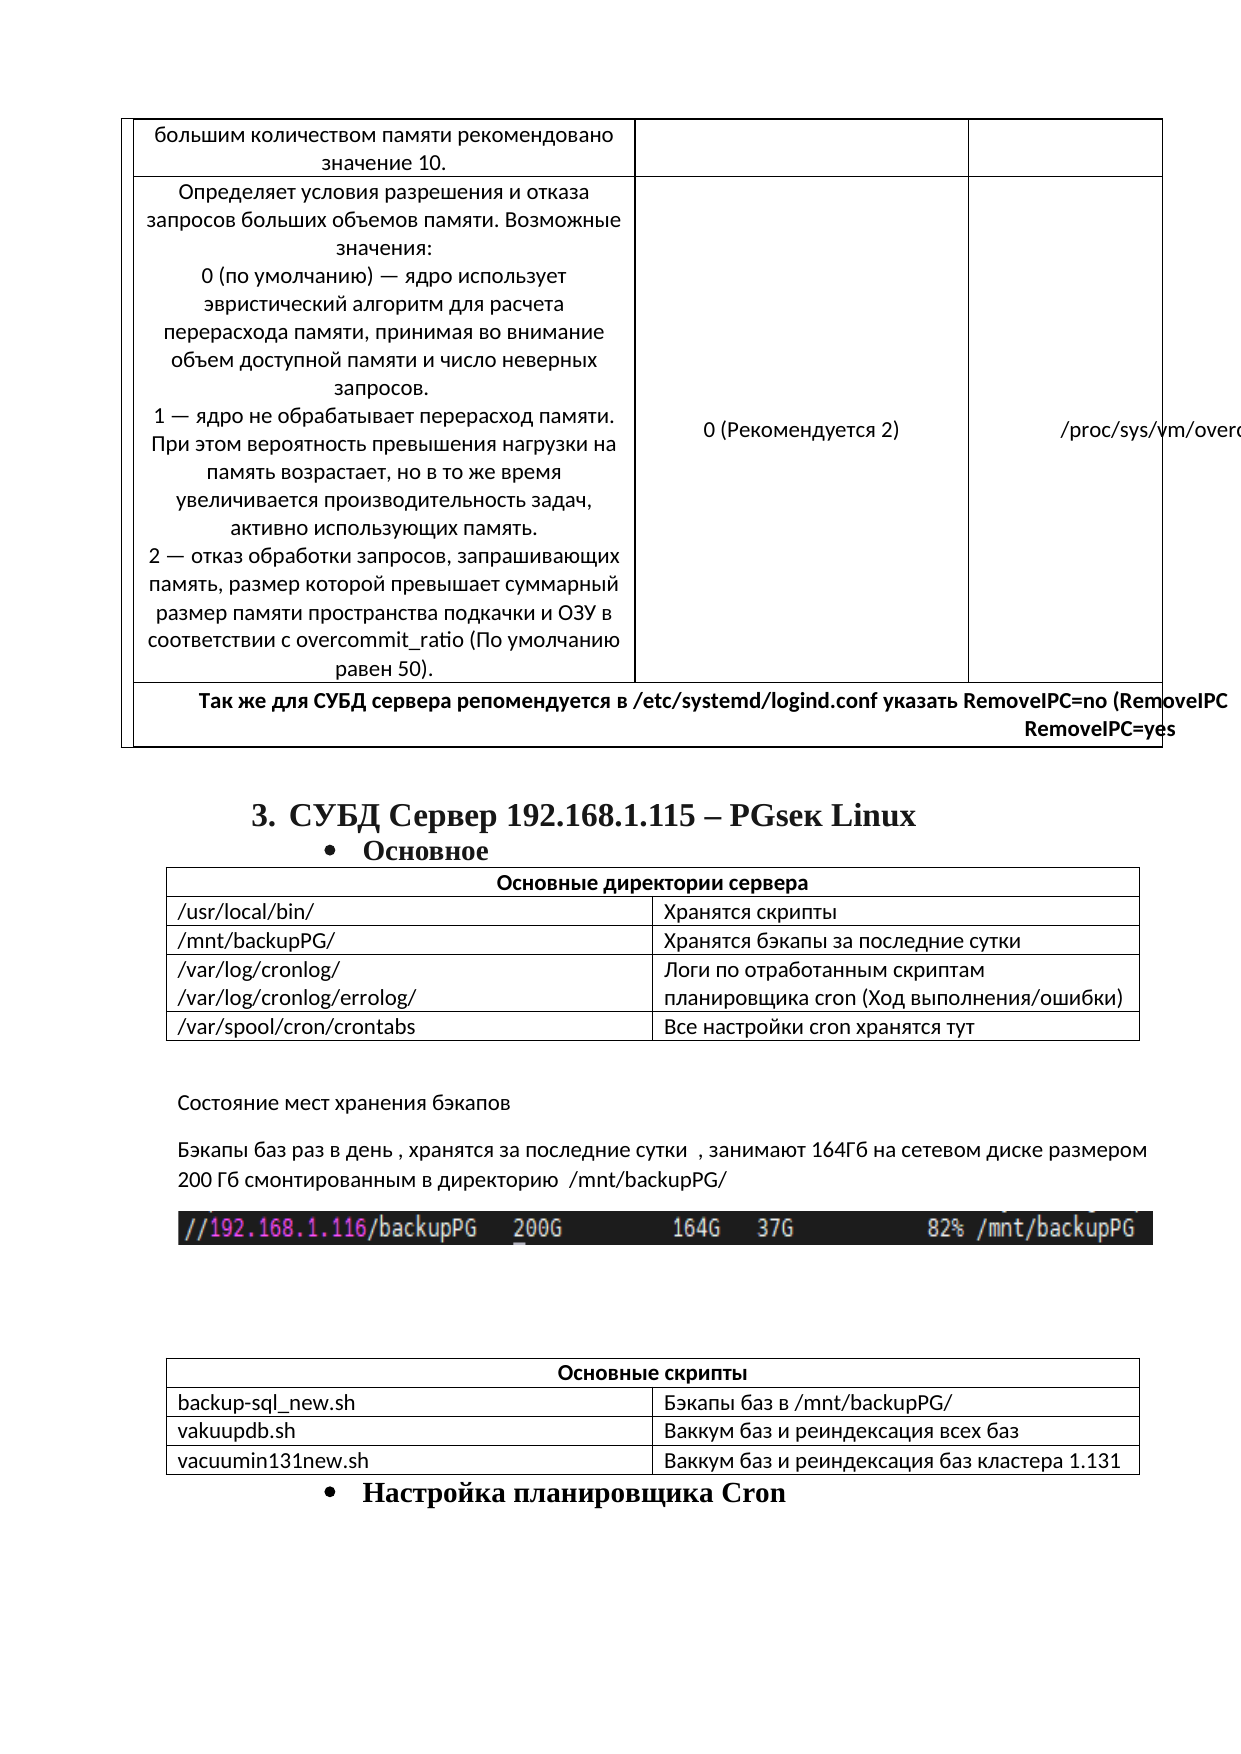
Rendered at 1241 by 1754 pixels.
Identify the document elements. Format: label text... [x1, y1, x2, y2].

text Состояние мест хранения бэкапов [177, 1088, 1152, 1116]
table_header [636, 177, 968, 682]
table_cell /var/log/cronlog/ /var/log/cronlog/errolog/ [167, 955, 652, 1011]
table_cell Хранятся бэкапы за последние сутки [653, 926, 1139, 954]
picture [177, 1211, 1153, 1245]
table_header [969, 177, 1162, 682]
table_cell vakuupdb.sh [167, 1417, 652, 1445]
table_cell vacuumin131new.sh [167, 1446, 652, 1474]
list Основное [325, 833, 1152, 867]
table_cell Хранятся скрипты [653, 897, 1139, 925]
table_header [122, 119, 133, 747]
table_cell /var/spool/cron/crontabs [167, 1012, 652, 1040]
table_cell backup-sql_new.sh [167, 1388, 652, 1416]
table_cell Ваккум баз и реиндексация всех баз [653, 1417, 1139, 1445]
table_cell Бэкапы баз в /mnt/backupPG/ [653, 1388, 1139, 1416]
table_cell Все настройки cron хранятся тут [653, 1012, 1139, 1040]
table_header [636, 120, 968, 176]
text Бэкапы баз раз в день , хранятся за последние сутки , занимают 164Гб на сетевом диске размером 200 Гб смонтированным в директорию /mnt/backupPG/ [177, 1135, 1152, 1193]
table_cell /mnt/backupPG/ [167, 926, 652, 954]
list СУБД Сервер 192.168.1.115 – PGseк Linux [251, 795, 1152, 833]
list Настройка планировщика Cron [325, 1475, 1152, 1508]
table_header [134, 177, 634, 682]
table_header [969, 120, 1162, 176]
table_header [134, 683, 1162, 746]
table_header [134, 120, 634, 176]
table_cell Логи по отработанным скриптам планировщика cron (Ход выполнения/ошибки) [653, 955, 1139, 1011]
table_header Основные директории сервера [167, 868, 1139, 896]
table_cell Ваккум баз и реиндексация баз кластера 1.131 [653, 1446, 1139, 1474]
table_cell /usr/local/bin/ [167, 897, 652, 925]
table_header Основные скрипты [167, 1359, 1139, 1387]
